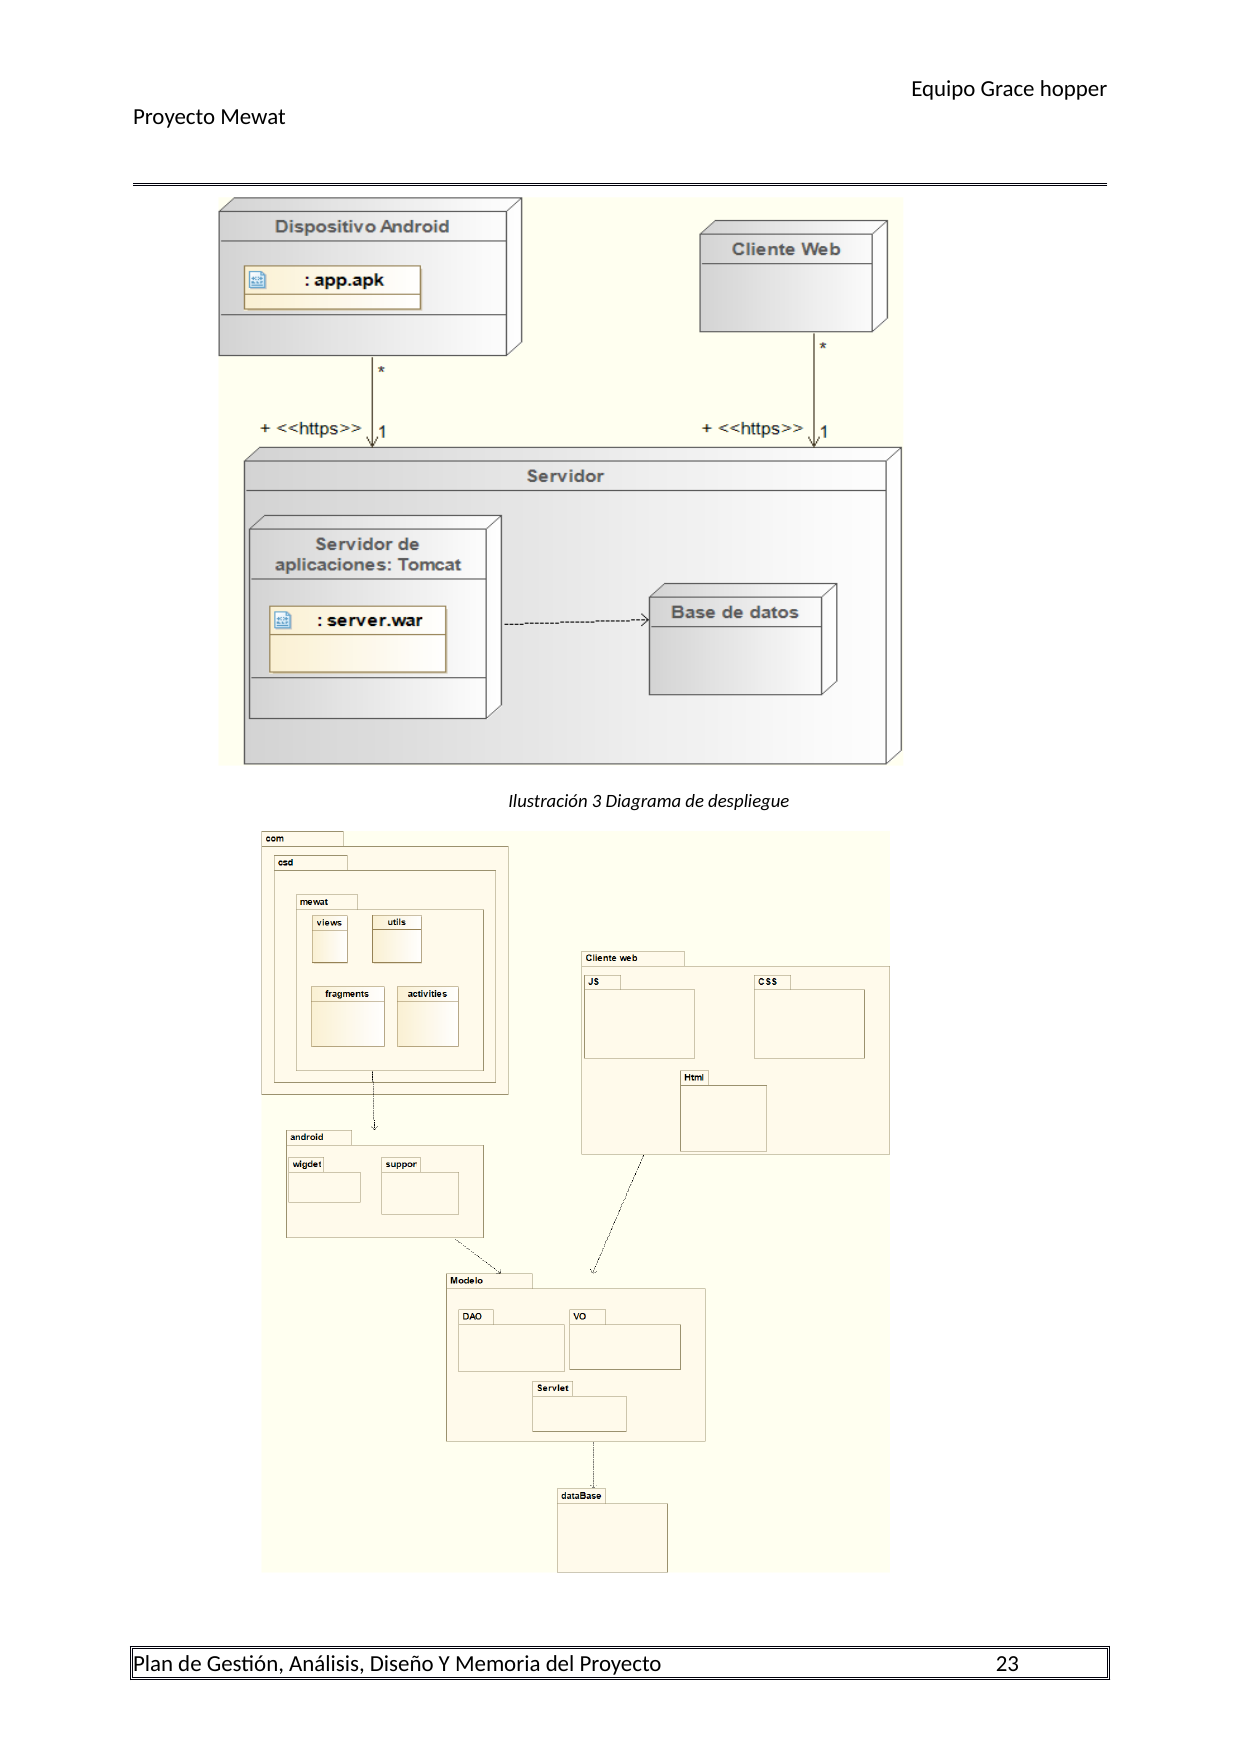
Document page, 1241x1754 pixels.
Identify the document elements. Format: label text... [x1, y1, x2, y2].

text Ilustración 3 Diagrama de despliegue [133, 789, 1107, 812]
picture [255, 825, 895, 1578]
picture [206, 186, 916, 777]
